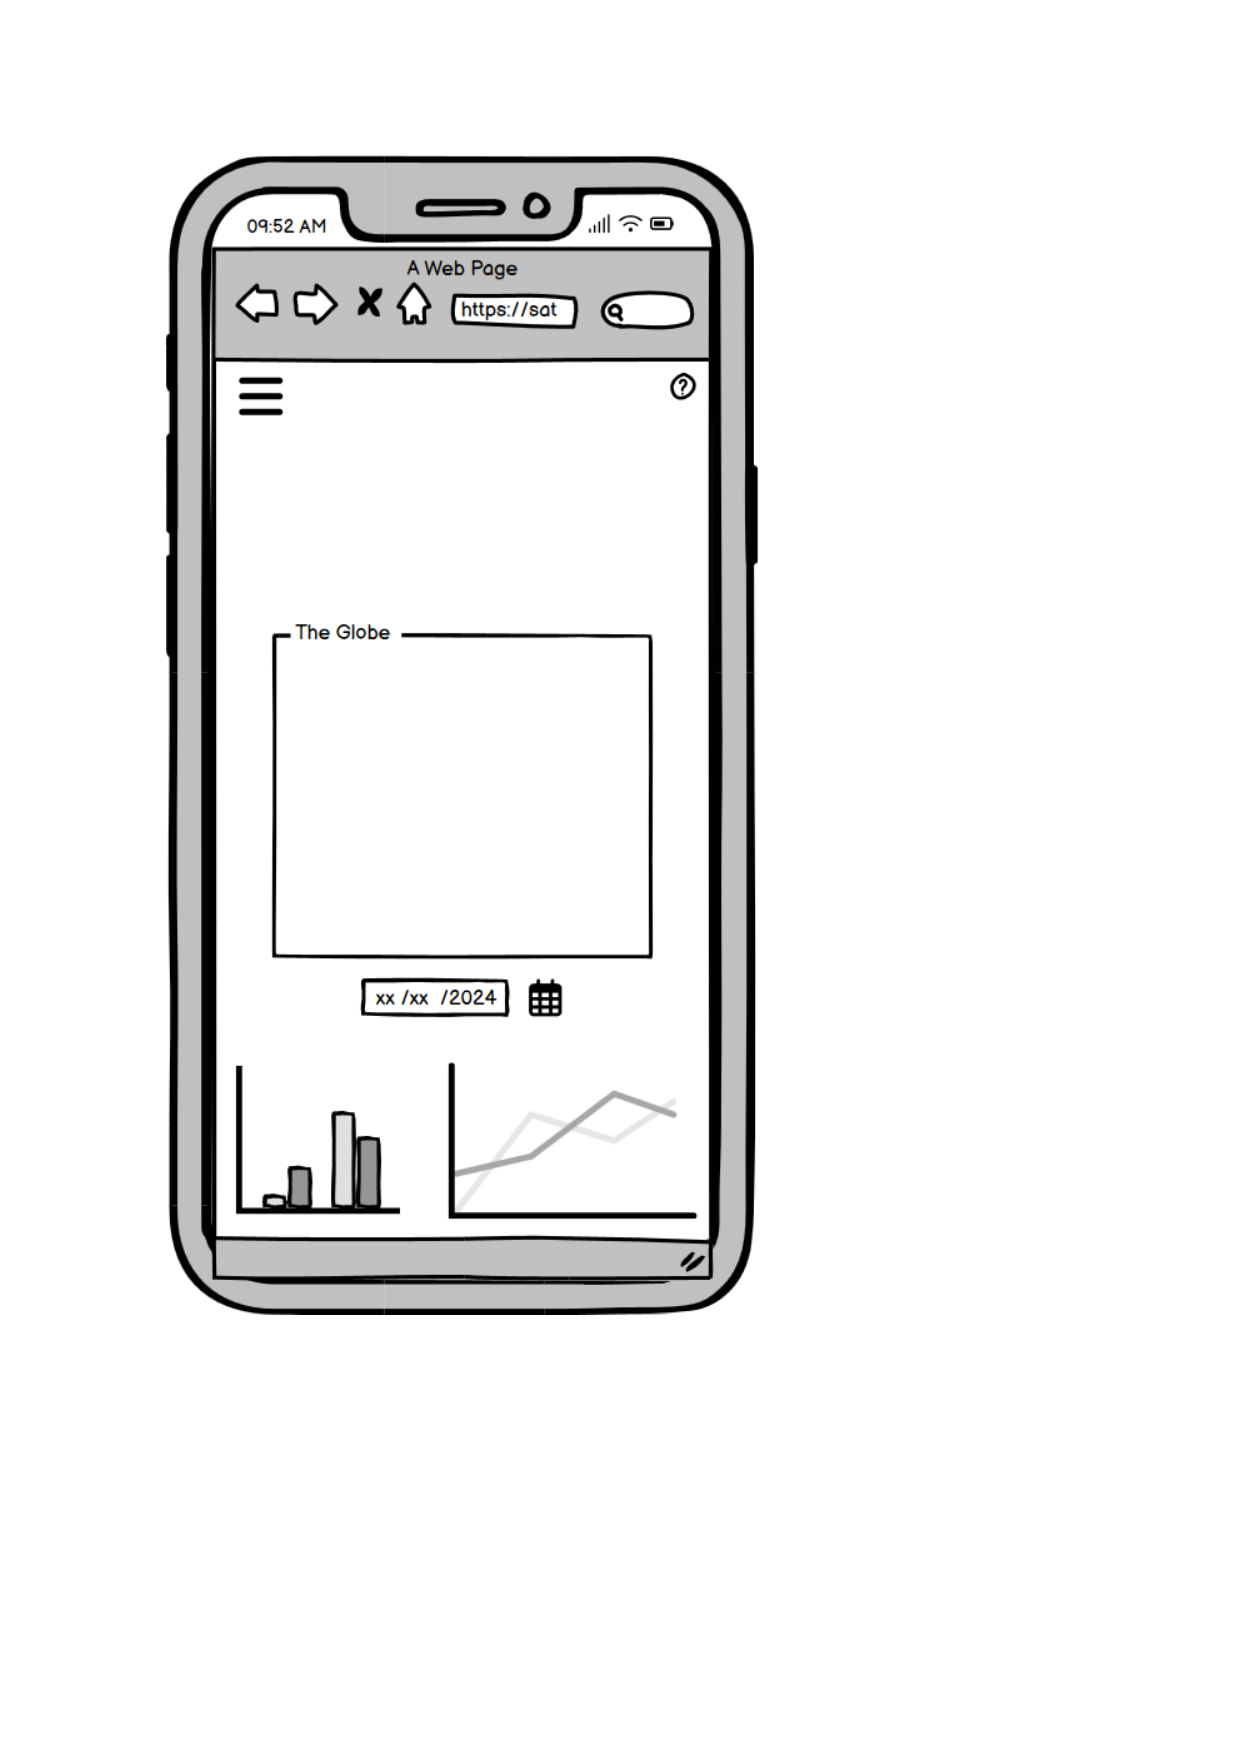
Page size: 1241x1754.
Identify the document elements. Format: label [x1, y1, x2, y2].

picture [150, 150, 764, 1315]
